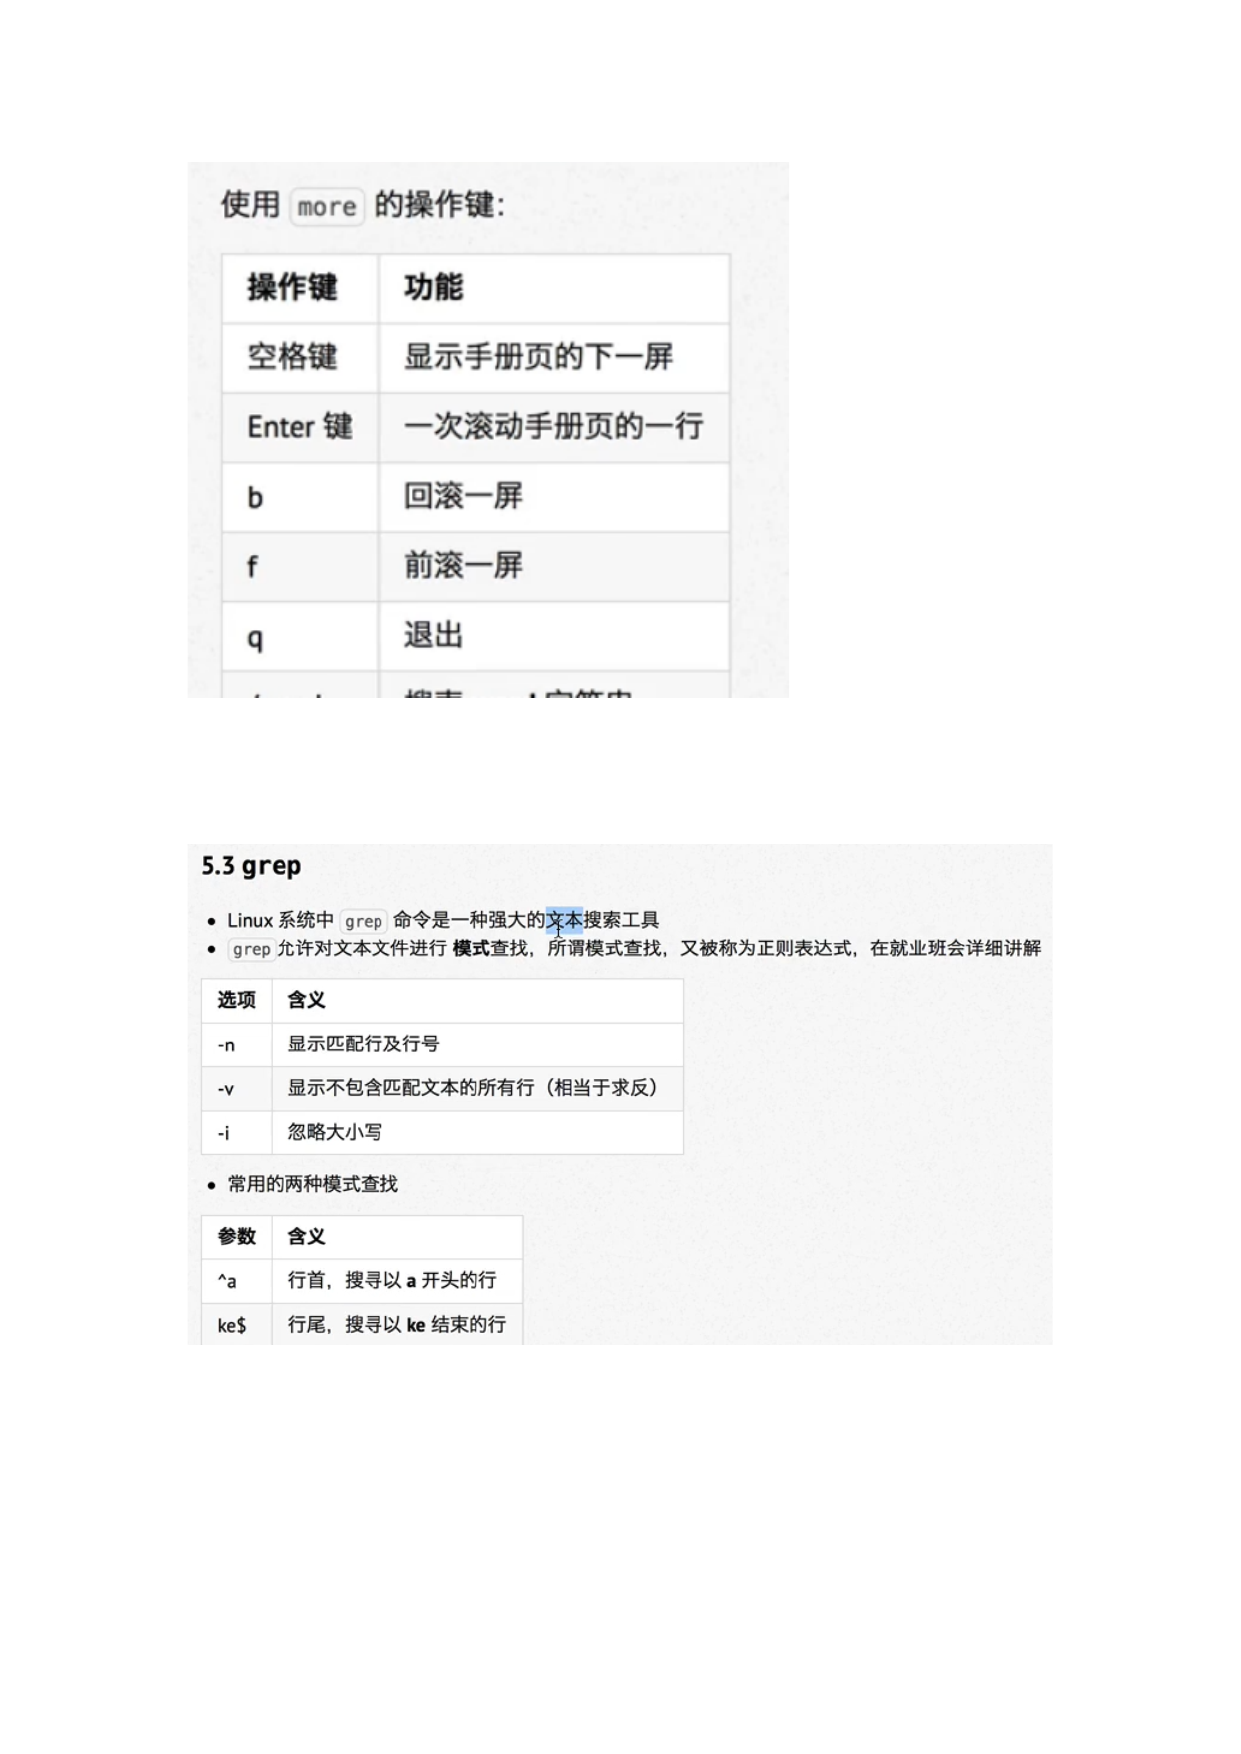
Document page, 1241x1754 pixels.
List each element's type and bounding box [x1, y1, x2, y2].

picture [187, 162, 790, 698]
picture [187, 844, 1053, 1345]
